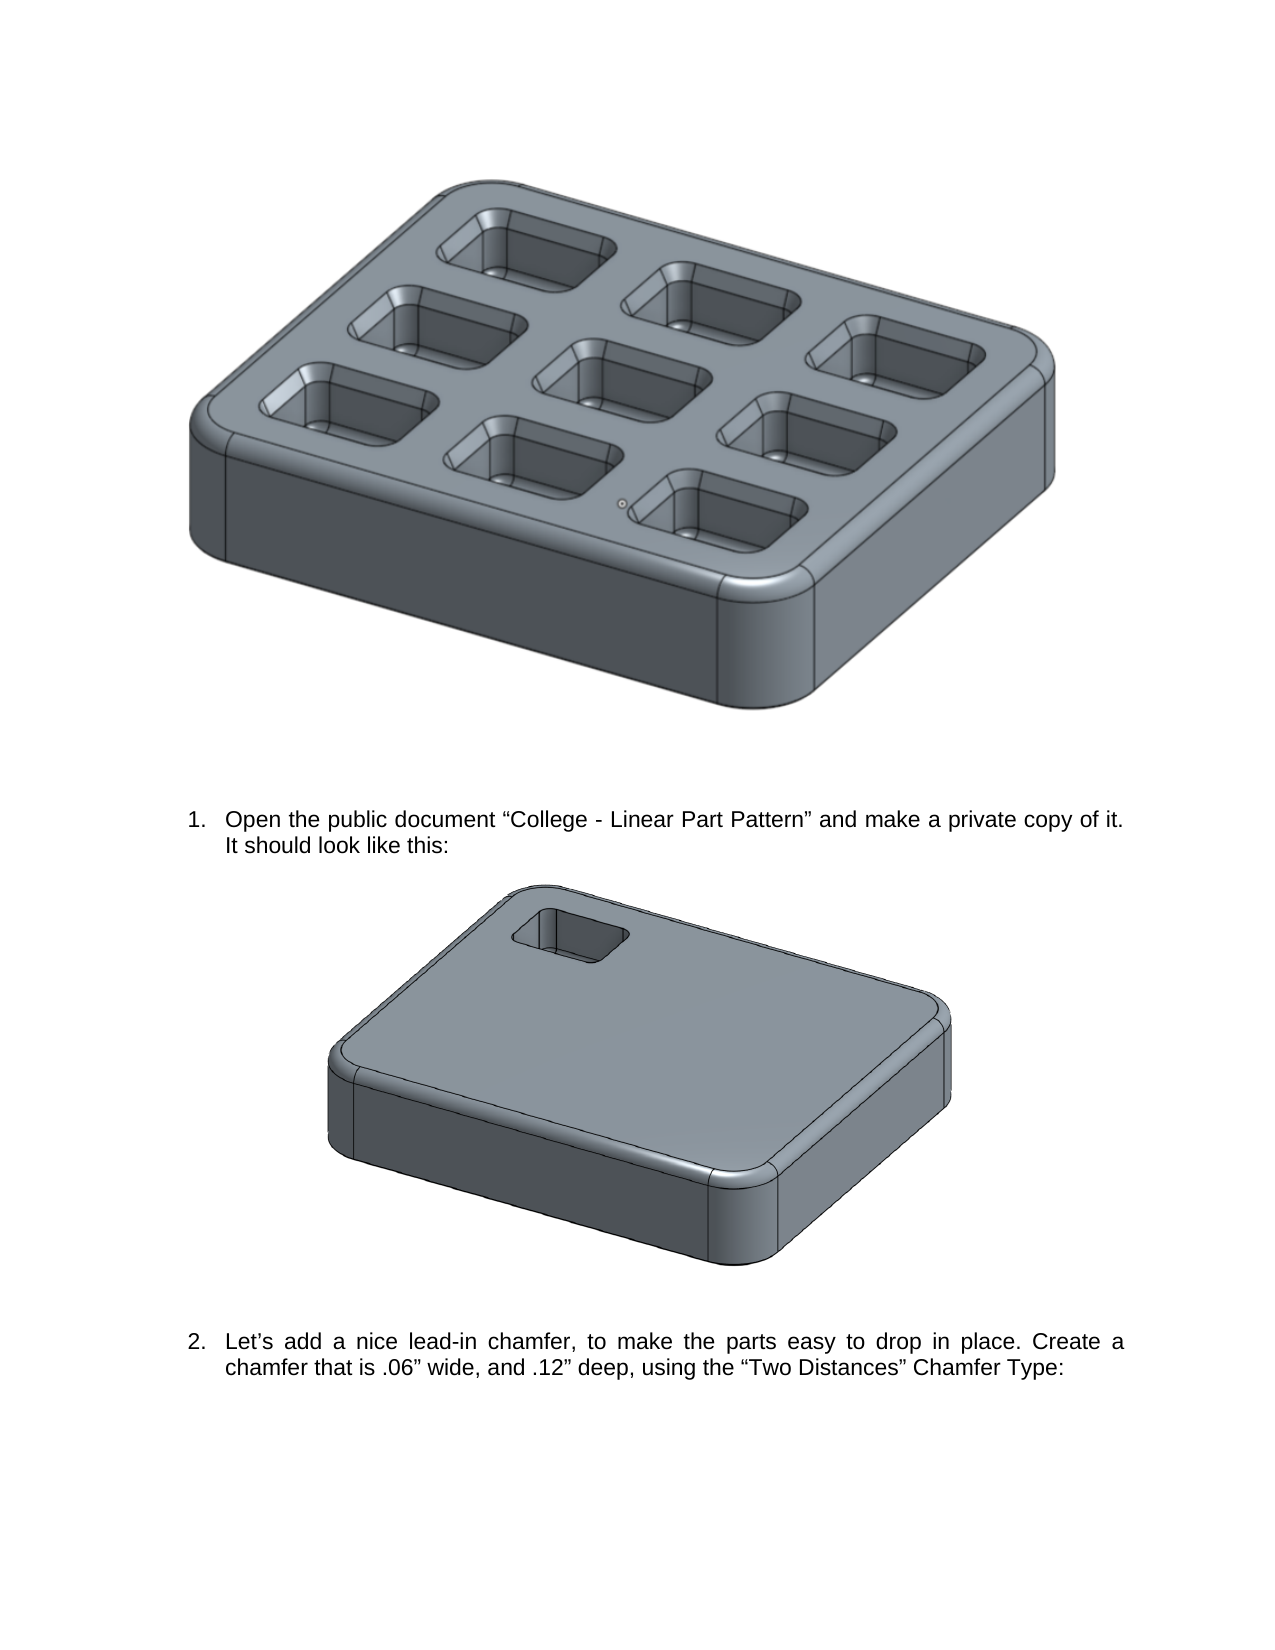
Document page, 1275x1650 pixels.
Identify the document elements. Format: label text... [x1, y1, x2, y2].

picture [308, 870, 967, 1277]
list Let’s add a nice lead-in chamfer, to make the parts easy to drop in place. Create a chamfer that is .06” wide, and .12” deep, using the “Two Distances” Chamfer Type: [187, 1328, 1125, 1381]
picture [150, 150, 1125, 746]
list Open the public document “College - Linear Part Pattern” and make a private copy of it. It should look like this: [187, 806, 1125, 858]
